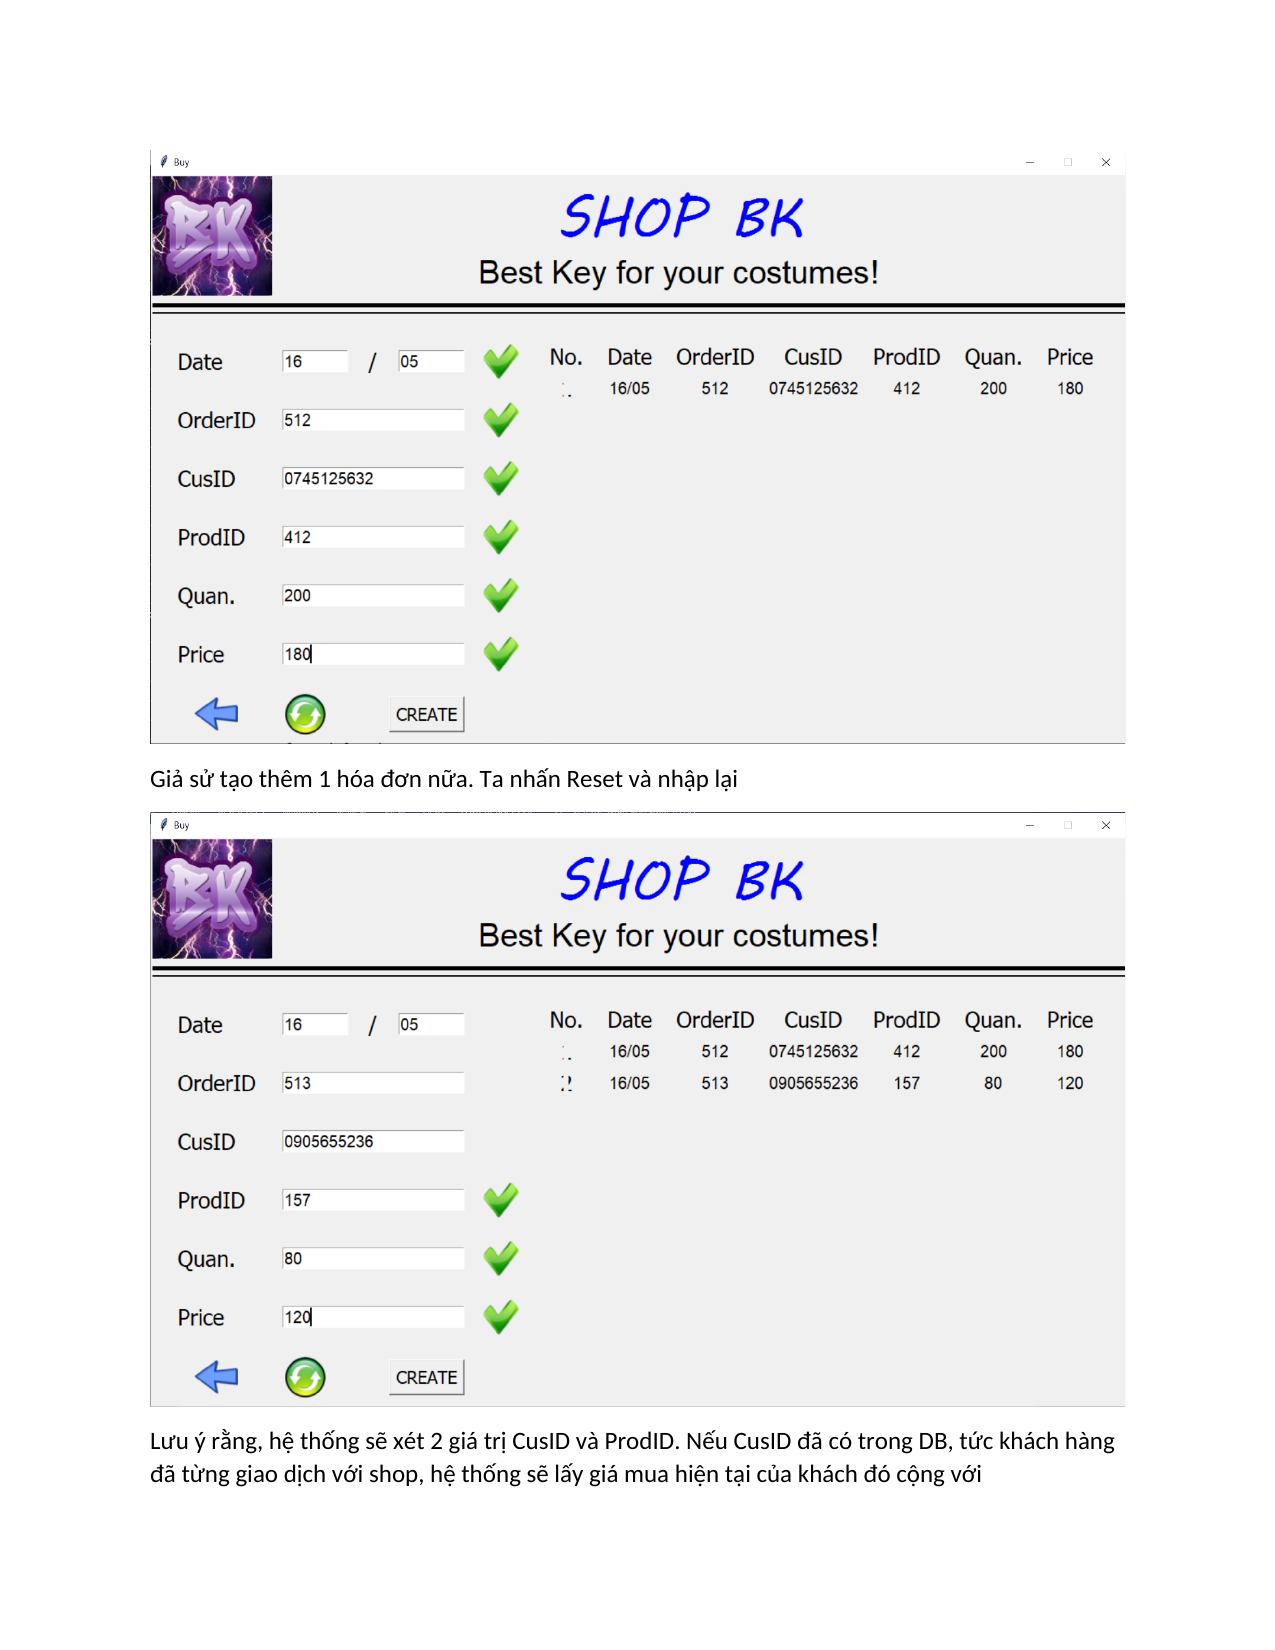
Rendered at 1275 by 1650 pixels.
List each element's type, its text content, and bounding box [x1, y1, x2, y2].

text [150, 1425, 1125, 1489]
picture [150, 150, 1125, 744]
picture [150, 812, 1125, 1407]
text Giả sử tạo thêm 1 hóa đơn nữa. Ta nhấn Reset và nhập lại [150, 763, 1125, 793]
